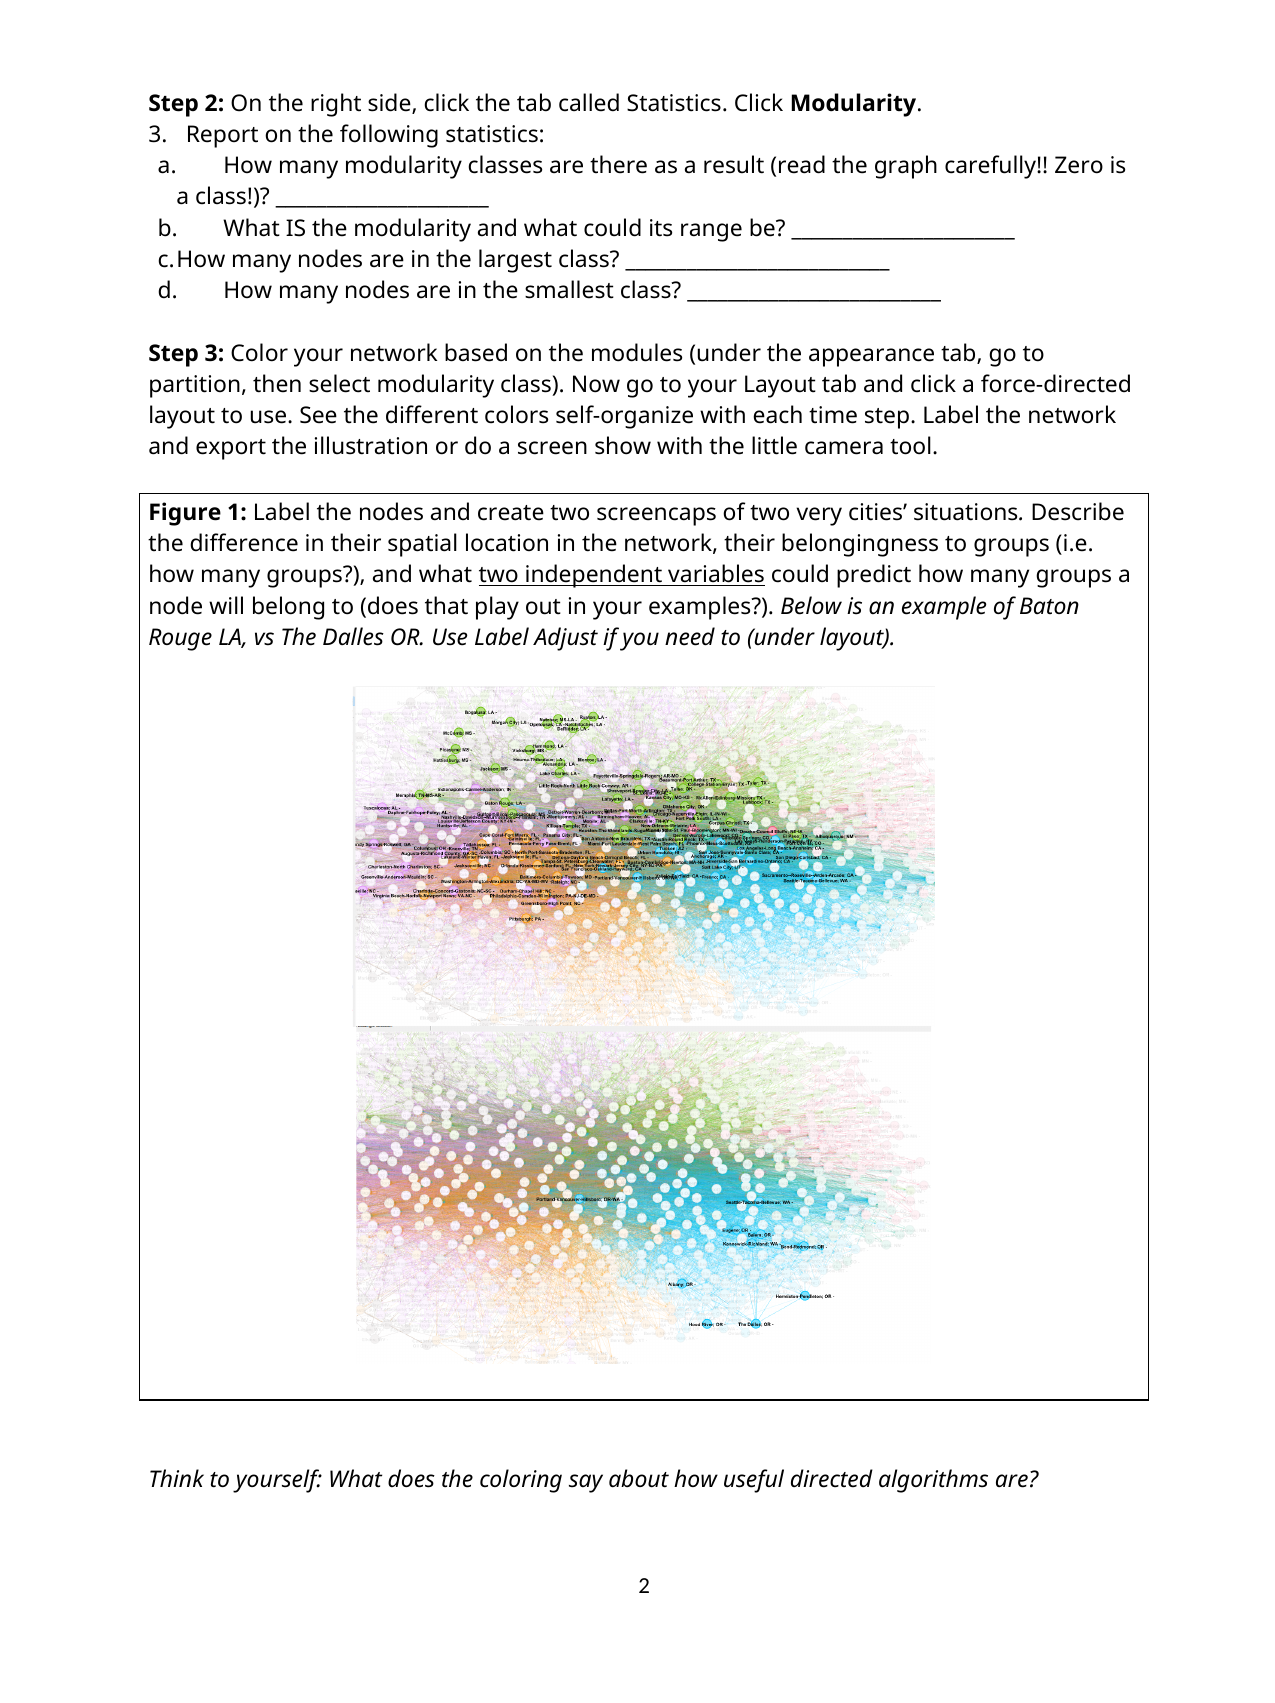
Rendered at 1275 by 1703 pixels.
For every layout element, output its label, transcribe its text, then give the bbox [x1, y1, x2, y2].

list How many nodes are in the largest class? __________________________ [157, 243, 1139, 274]
list How many modularity classes are there as a result (read the graph carefully!! Zero is a class!)? _____________________ [157, 149, 1139, 212]
list What IS the modularity and what could its range be? ______________________ [157, 212, 1139, 243]
text Step 3: Color your network based on the modules (under the appearance tab, go to partition, then select modularity class). Now go to your Layout tab and click a force-directed layout to use. See the different colors self-organize with each time step. Label the network and export the illustration or do a screen show with the little camera tool. [148, 337, 1139, 462]
list Report on the following statistics: [148, 118, 1139, 149]
text Figure 1: Label the nodes and create two screencaps of two very cities’ situations. Describe the difference in their spatial location in the network, their belongingness to groups (i.e. how many groups?), and what two independent variables could predict how many groups a node will belong to (does that play out in your examples?). Below is an example of Baton Rouge LA, vs The Dalles OR. Use Label Adjust if you need to (under layout). [140, 494, 1148, 652]
text Think to yourself: What does the coloring say about how useful directed algorithms are? [148, 1463, 1139, 1494]
picture [352, 686, 935, 1364]
text Step 2: On the right side, click the tab called Statistics. Click Modularity. [148, 87, 1139, 118]
list How many nodes are in the smallest class? _________________________ [157, 274, 1139, 305]
